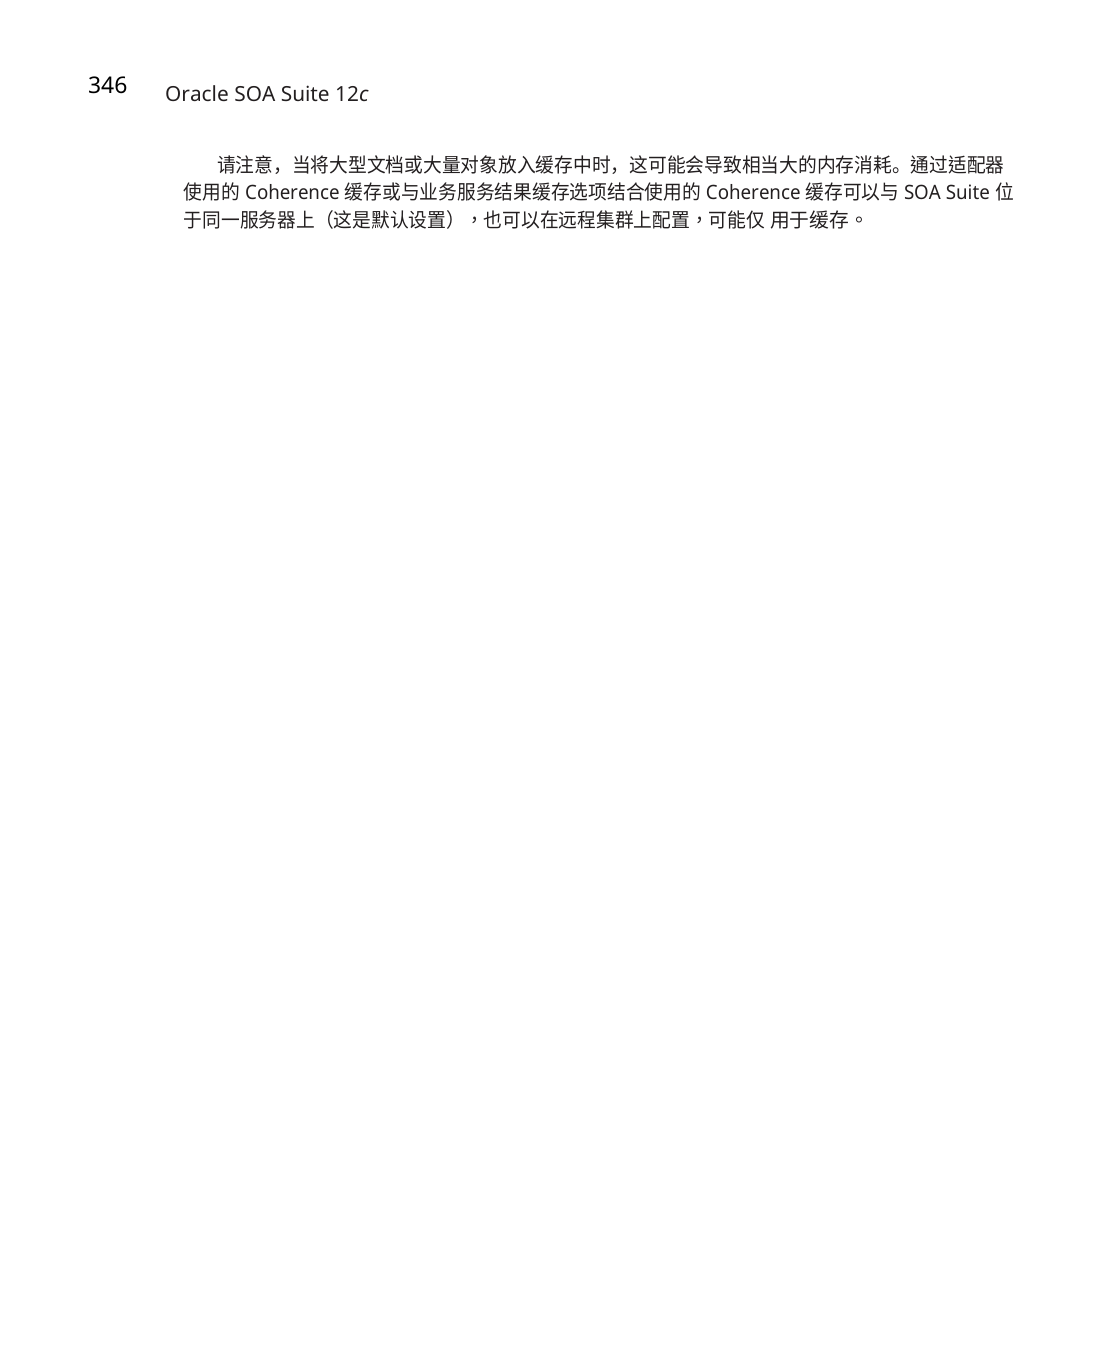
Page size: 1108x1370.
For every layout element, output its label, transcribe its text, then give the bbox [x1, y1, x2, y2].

text 请注意，当将大型文档或大量对象放入缓存中时，这可能会导致相当大的内存消耗。通过适配器使用的 Coherence 缓存或与业务服务结果缓存选项结合使用的 Coherence 缓存可以与 SOA Suite 位于同一服务器上（这是默认设置），也可以在远程集群上配置，可能仅 用于缓存。 [184, 149, 1017, 233]
